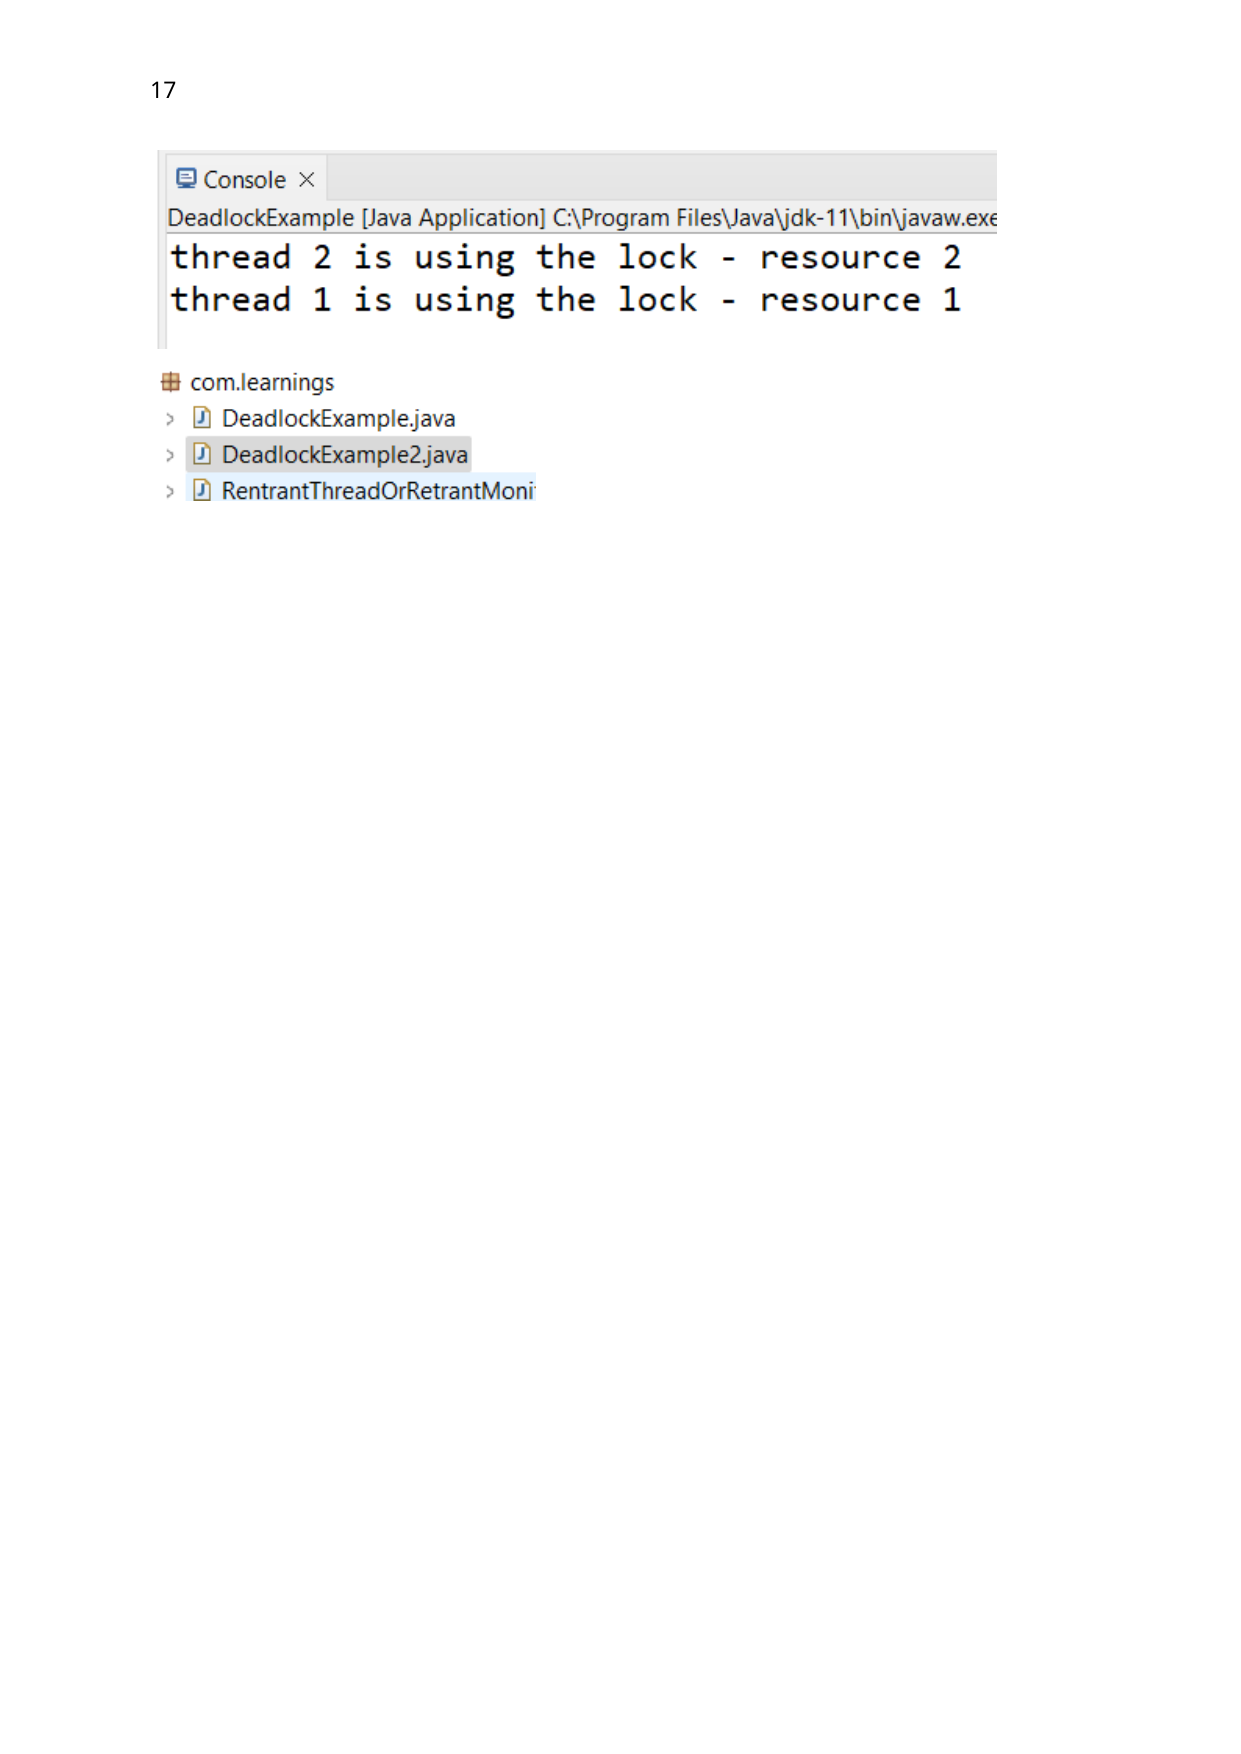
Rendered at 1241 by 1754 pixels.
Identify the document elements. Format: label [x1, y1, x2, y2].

picture [150, 150, 997, 349]
picture [150, 367, 536, 501]
